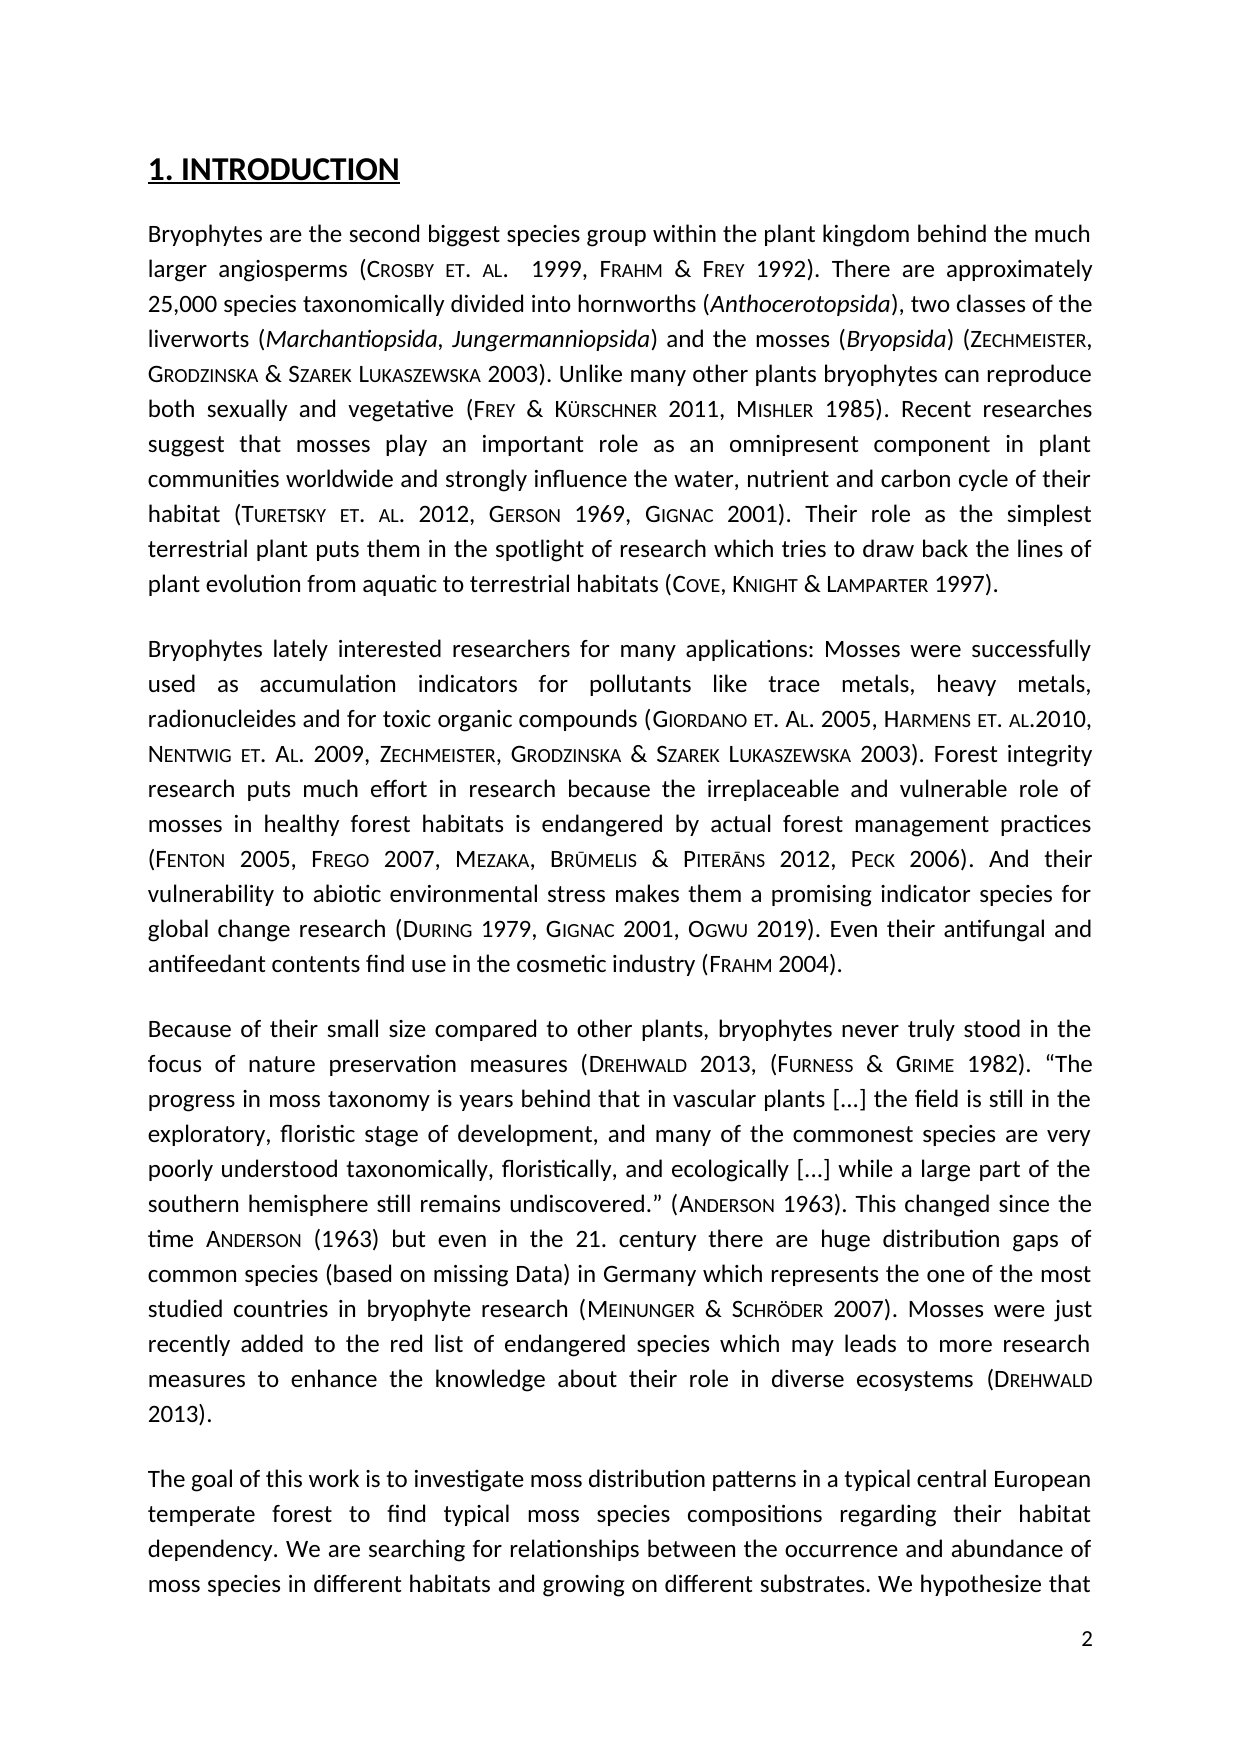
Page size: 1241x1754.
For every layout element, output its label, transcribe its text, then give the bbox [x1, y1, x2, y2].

text Bryophytes lately interested researchers for many applications: Mosses were successfully used as accumulation indicators for pollutants like trace metals, heavy metals, radionucleides and for toxic organic compounds (Giordano et. Al. 2005, Harmens et. al.2010, Nentwig et. Al. 2009, Zechmeister, Grodzinska & Szarek Lukaszewska 2003). Forest integrity research puts much effort in research because the irreplaceable and vulnerable role of mosses in healthy forest habitats is endangered by actual forest management practices (Fenton 2005, Frego 2007, Mezaka, Brūmelis & Piterāns 2012, Peck 2006). And their vulnerability to abiotic environmental stress makes them a promising indicator species for global change research (During 1979, Gignac 2001, Ogwu 2019). Even their antifungal and antifeedant contents find use in the cosmetic industry (Frahm 2004). [148, 633, 1093, 979]
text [148, 1463, 1093, 1599]
text Bryophytes are the second biggest species group within the plant kingdom behind the much larger angiosperms (Crosby et. al. 1999, Frahm & Frey 1992). There are approximately 25,000 species taxonomically divided into hornworths (Anthocerotopsida), two classes of the liverworts (Marchantiopsida, Jungermanniopsida) and the mosses (Bryopsida) (Zechmeister, Grodzinska & Szarek Lukaszewska 2003). Unlike many other plants bryophytes can reproduce both sexually and vegetative (Frey & Kürschner 2011, Mishler 1985). Recent researches suggest that mosses play an important role as an omnipresent component in plant communities worldwide and strongly influence the water, nutrient and carbon cycle of their habitat (Turetsky et. al. 2012, Gerson 1969, Gignac 2001). Their role as the simplest terrestrial plant puts them in the spotlight of research which tries to draw back the lines of plant evolution from aquatic to terrestrial habitats (Cove, Knight & Lamparter 1997). [148, 218, 1093, 599]
text 1. INTRODUCTION [148, 148, 1093, 188]
text Because of their small size compared to other plants, bryophytes never truly stood in the focus of nature preservation measures (Drehwald 2013, (Furness & Grime 1982). “The progress in moss taxonomy is years behind that in vascular plants [...] the field is still in the exploratory, floristic stage of development, and many of the commonest species are very poorly understood taxonomically, floristically, and ecologically [...] while a large part of the southern hemisphere still remains undiscovered.” (Anderson 1963). This changed since the time Anderson (1963) but even in the 21. century there are huge distribution gaps of common species (based on missing Data) in Germany which represents the one of the most studied countries in bryophyte research (Meinunger & Schröder 2007). Mosses were just recently added to the red list of endangered species which may leads to more research measures to enhance the knowledge about their role in diverse ecosystems (Drehwald 2013). [148, 1013, 1093, 1429]
